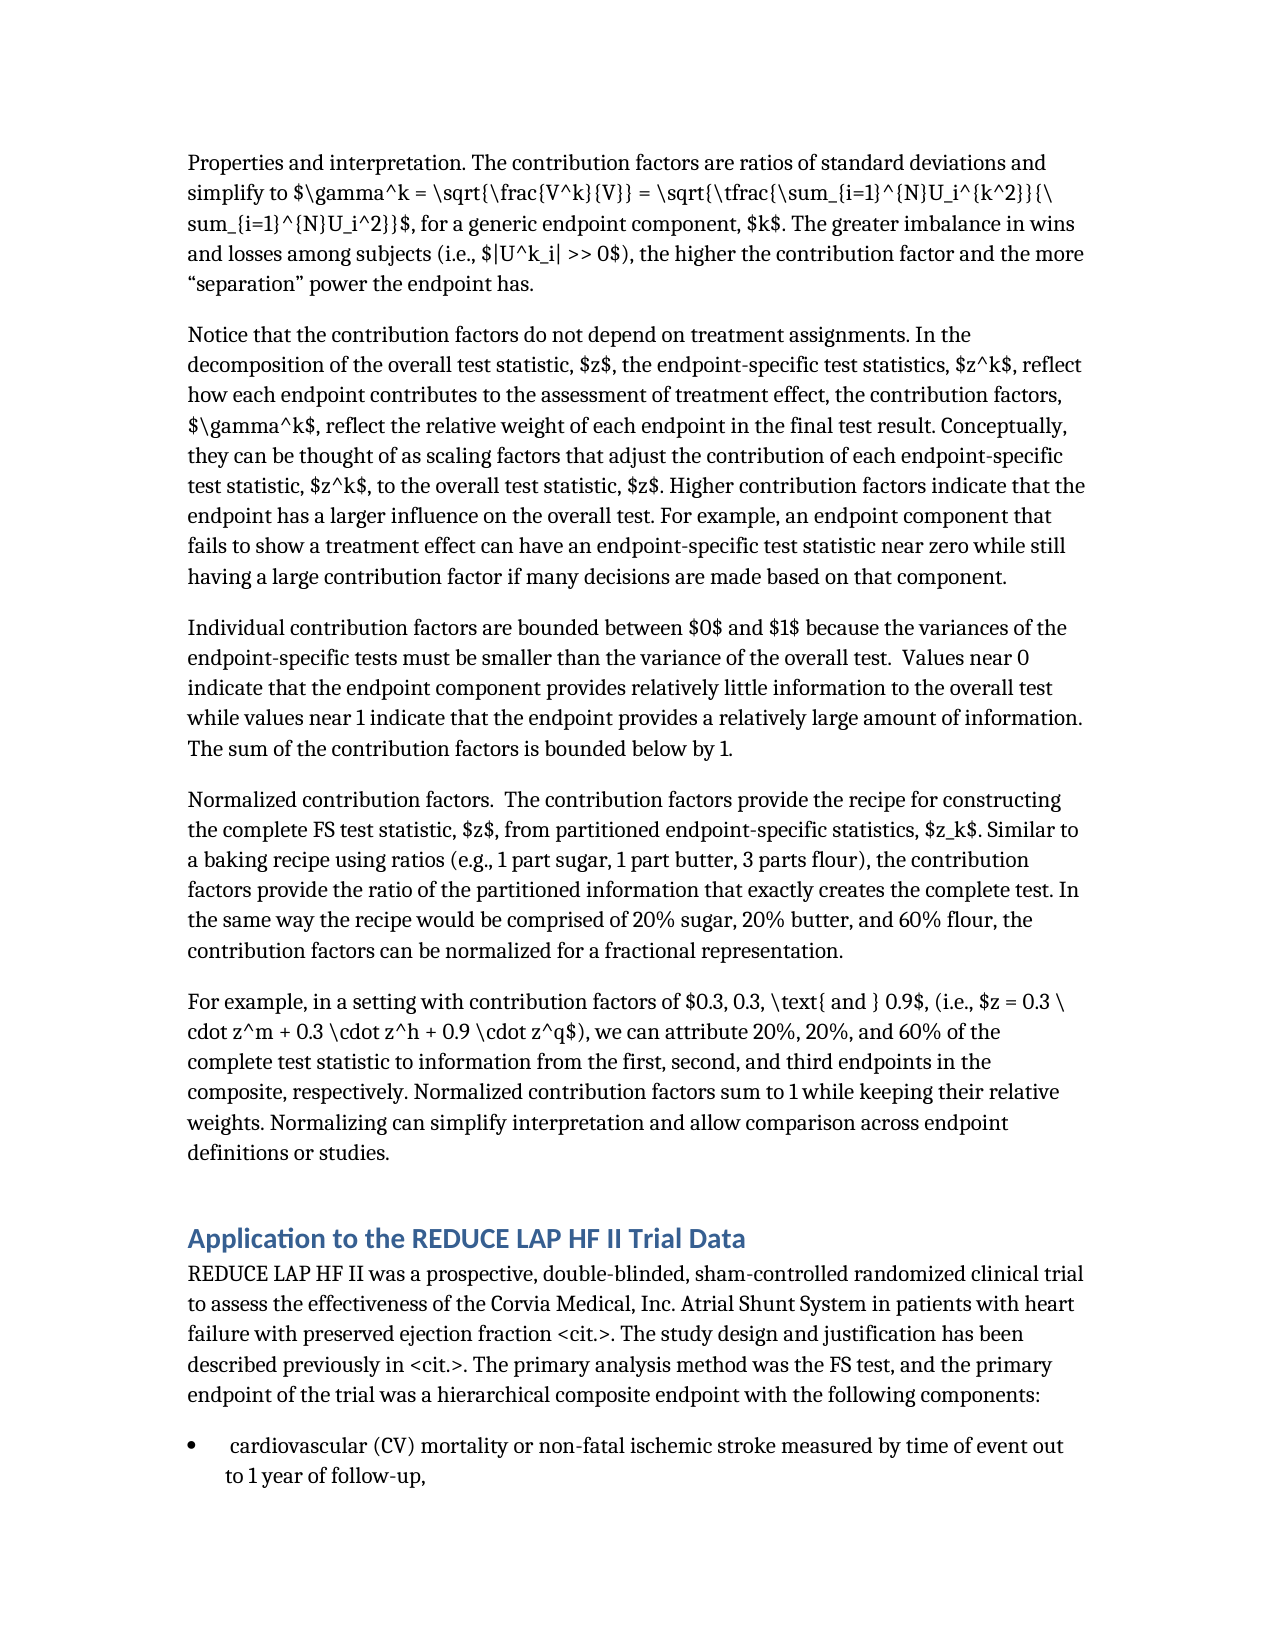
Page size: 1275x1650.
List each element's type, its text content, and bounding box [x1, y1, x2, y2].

text Normalized contribution factors. The contribution factors provide the recipe for constructing the complete FS test statistic, $z$, from partitioned endpoint-specific statistics, $z_k$. Similar to a baking recipe using ratios (e.g., 1 part sugar, 1 part butter, 3 parts flour), the contribution factors provide the ratio of the partitioned information that exactly creates the complete test. In the same way the recipe would be comprised of 20% sugar, 20% butter, and 60% flour, the contribution factors can be normalized for a fractional representation. [187, 786, 1087, 964]
subtitle Application to the REDUCE LAP HF II Trial Data [187, 1220, 1087, 1255]
text Individual contribution factors are bounded between $0$ and $1$ because the variances of the endpoint-specific tests must be smaller than the variance of the overall test. Values near 0 indicate that the endpoint component provides relatively little information to the overall test while values near 1 indicate that the endpoint provides a relatively large amount of information. The sum of the contribution factors is bounded below by 1. [187, 614, 1087, 762]
text REDUCE LAP HF II was a prospective, double-blinded, sham-controlled randomized clinical trial to assess the effectiveness of the Corvia Medical, Inc. Atrial Shunt System in patients with heart failure with preserved ejection fraction <cit.>. The study design and justification has been described previously in <cit.>. The primary analysis method was the FS test, and the primary endpoint of the trial was a hierarchical composite endpoint with the following components: [187, 1261, 1087, 1408]
text Properties and interpretation. The contribution factors are ratios of standard deviations and simplify to $\gamma^k = \sqrt{\frac{V^k}{V}} = \sqrt{\tfrac{\sum_{i=1}^{N}U_i^{k^2}}{\sum_{i=1}^{N}U_i^2}}$, for a generic endpoint component, $k$. The greater imbalance in wins and losses among subjects (i.e., $|U^k_i| >> 0$), the higher the contribution factor and the more “separation” power the endpoint has. [187, 150, 1087, 297]
text For example, in a setting with contribution factors of $0.3, 0.3, \text{ and } 0.9$, (i.e., $z = 0.3 \cdot z^m + 0.3 \cdot z^h + 0.9 \cdot z^q$), we can attribute 20%, 20%, and 60% of the complete test statistic to information from the first, second, and third endpoints in the composite, respectively. Normalized contribution factors sum to 1 while keeping their relative weights. Normalizing can simplify interpretation and allow comparison across endpoint definitions or studies. [187, 988, 1087, 1166]
text Notice that the contribution factors do not depend on treatment assignments. In the decomposition of the overall test statistic, $z$, the endpoint-specific test statistics, $z^k$, reflect how each endpoint contributes to the assessment of treatment effect, the contribution factors, $\gamma^k$, reflect the relative weight of each endpoint in the final test result. Conceptually, they can be thought of as scaling factors that adjust the contribution of each endpoint-specific test statistic, $z^k$, to the overall test statistic, $z$. Higher contribution factors indicate that the endpoint has a larger influence on the overall test. For example, an endpoint component that fails to show a treatment effect can have an endpoint-specific test statistic near zero while still having a large contribution factor if many decisions are made based on that component. [187, 322, 1087, 590]
list cardiovascular (CV) mortality or non-fatal ischemic stroke measured by time of event out to 1 year of follow-up, [187, 1433, 1087, 1489]
